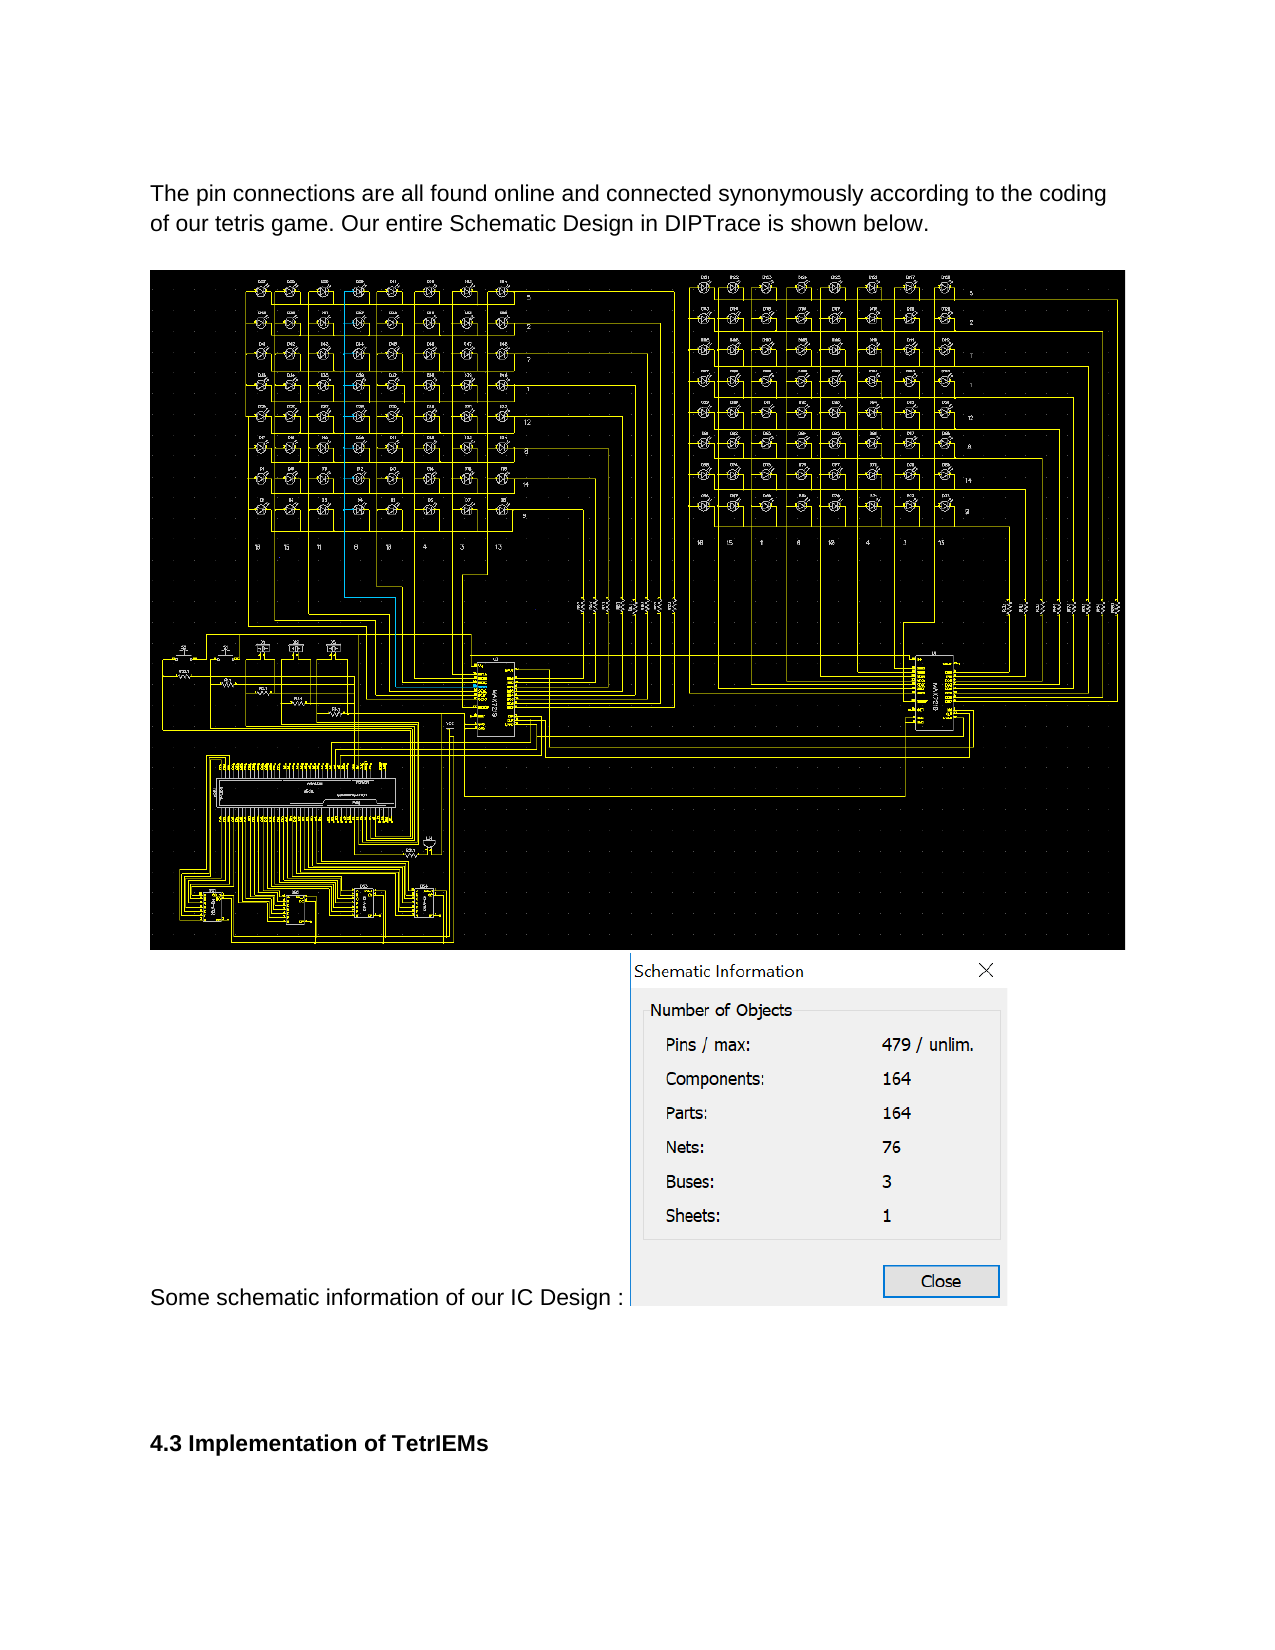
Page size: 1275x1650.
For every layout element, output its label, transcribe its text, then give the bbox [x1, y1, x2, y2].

subtitle 4.3 Implementation of TetrIEMs [150, 1429, 1125, 1456]
picture [630, 953, 1008, 1306]
picture [150, 270, 1125, 950]
text The pin connections are all found online and connected synonymously according to the coding of our tetris game. Our entire Schematic Design in DIPTrace is shown below. [150, 180, 1125, 237]
